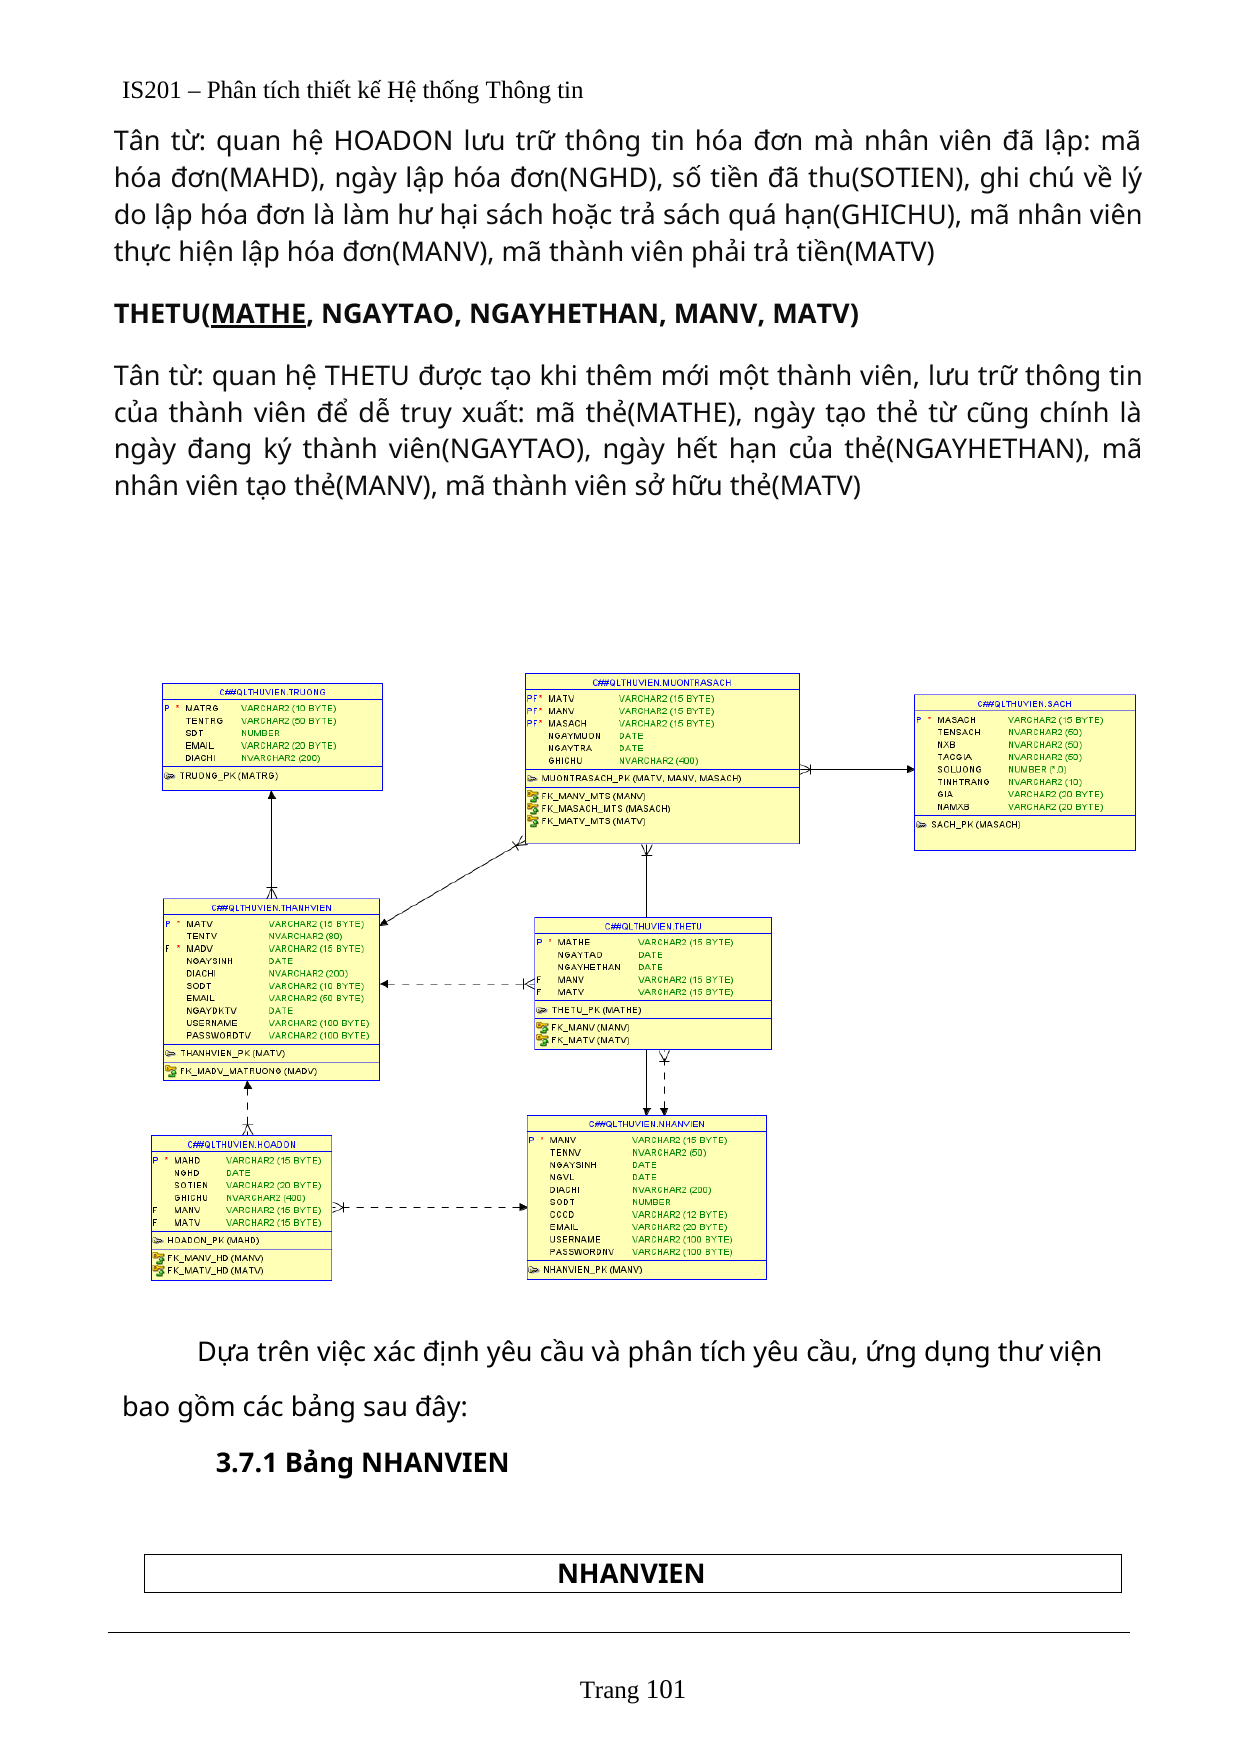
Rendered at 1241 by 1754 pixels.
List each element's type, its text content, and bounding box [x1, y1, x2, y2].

list 3.7.1 Bảng NHANVIEN [216, 1443, 1144, 1480]
text Tân từ: quan hệ HOADON lưu trữ thông tin hóa đơn mà nhân viên đã lập: mã hóa đơn(MAHD), ngày lập hóa đơn(NGHD), số tiền đã thu(SOTIEN), ghi chú về lý do lập hóa đơn là làm hư hại sách hoặc trả sách quá hạn(GHICHU), mã nhân viên thực hiện lập hóa đơn(MANV), mã thành viên phải trả tiền(MATV) [113, 122, 1144, 269]
text Dựa trên việc xác định yêu cầu và phân tích yêu cầu, ứng dụng thư viện bao gồm các bảng sau đây: [122, 1289, 1144, 1424]
text THETU(MATHE, NGAYTAO, NGAYHETHAN, MANV, MATV) [113, 294, 1144, 331]
text Tân từ: quan hệ THETU được tạo khi thêm mới một thành viên, lưu trữ thông tin của thành viên để dễ truy xuất: mã thẻ(MATHE), ngày tạo thẻ từ cũng chính là ngày đang ký thành viên(NGAYTAO), ngày hết hạn của thẻ(NGAYHETHAN), mã nhân viên tạo thẻ(MANV), mã thành viên sở hữu thẻ(MATV) [113, 356, 1144, 504]
table_header NHANVIEN [145, 1555, 1121, 1592]
picture [121, 640, 1144, 1289]
